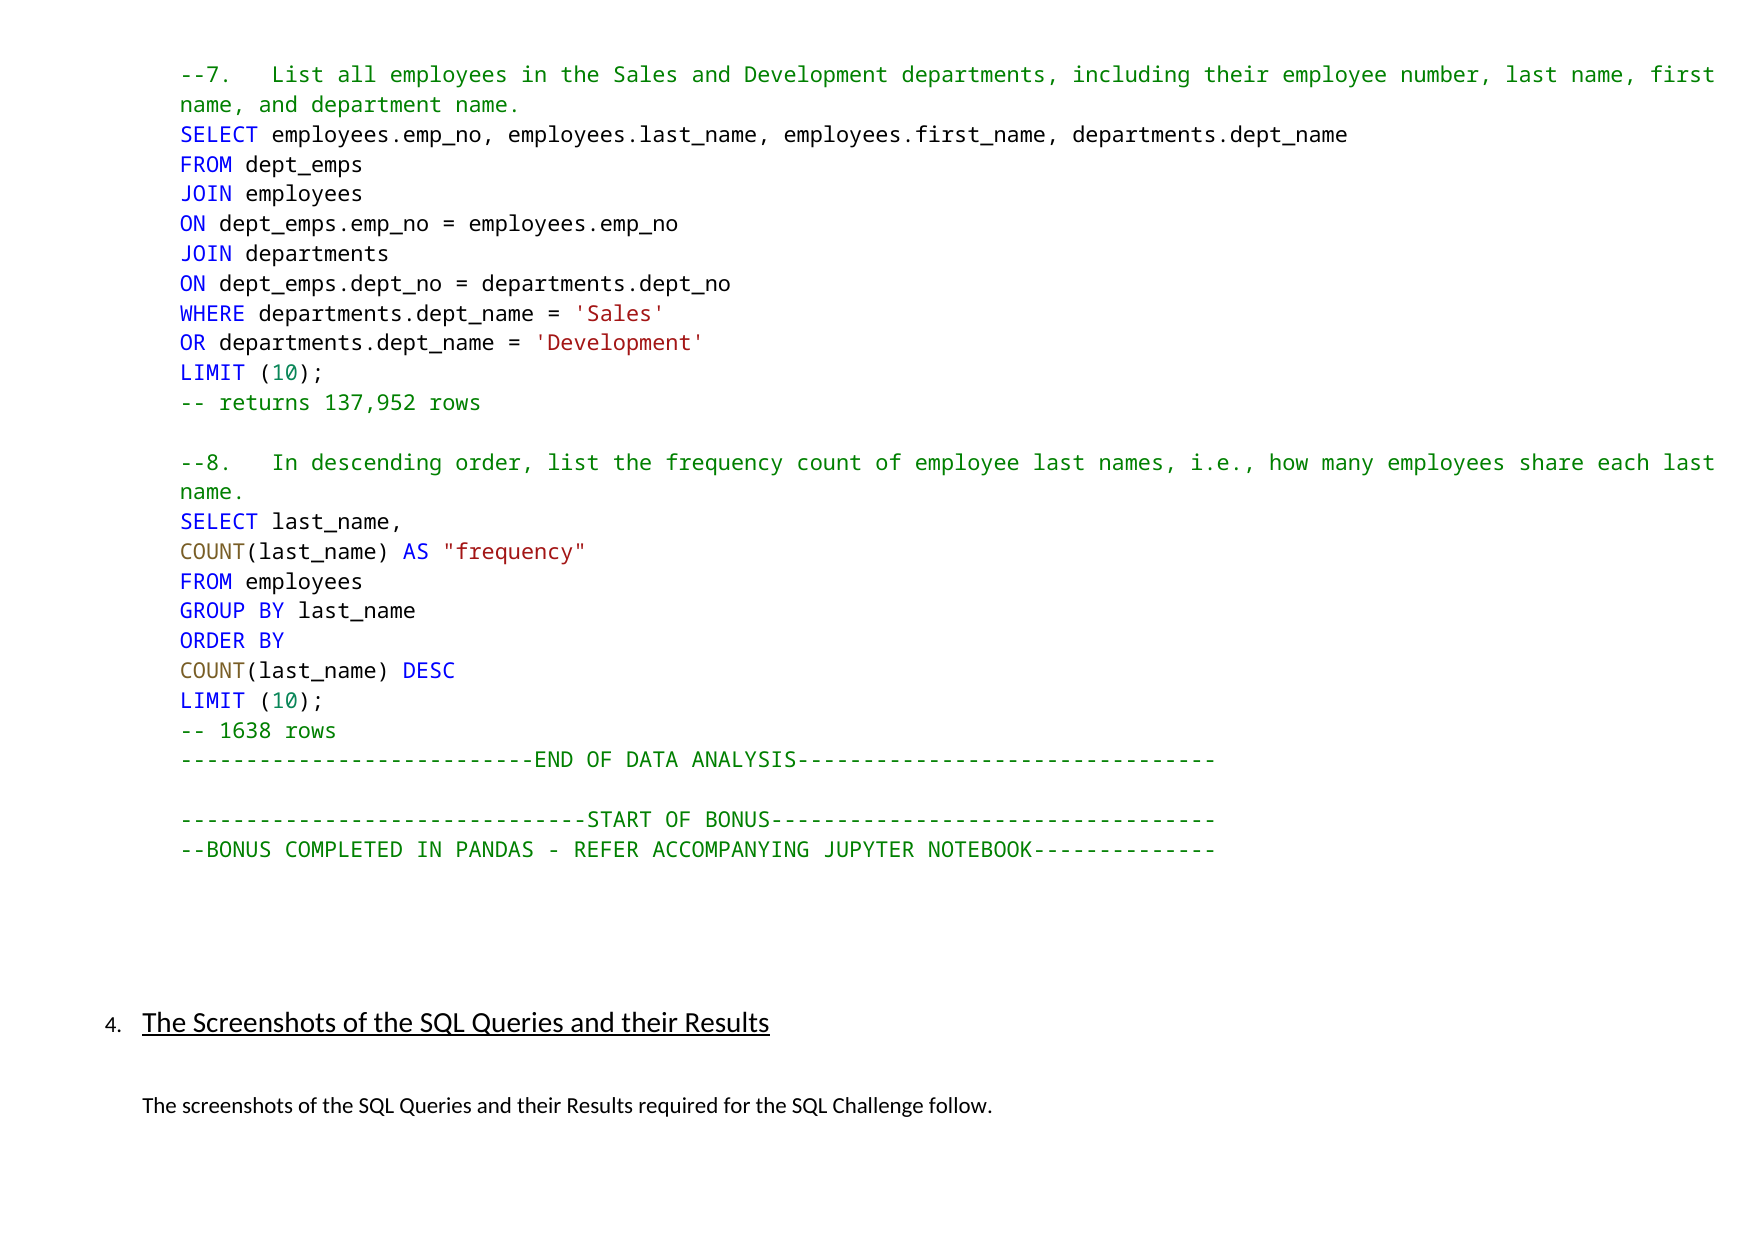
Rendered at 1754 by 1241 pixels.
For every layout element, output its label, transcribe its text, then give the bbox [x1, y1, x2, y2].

text GROUP BY last_name [179, 595, 1724, 625]
text -------------------------------START OF BONUS---------------------------------- [179, 804, 1724, 834]
text LIMIT (10); [179, 357, 1724, 387]
text ON dept_emps.emp_no = employees.emp_no [179, 208, 1724, 238]
text SELECT last_name, [179, 506, 1724, 536]
text LIMIT (10); [179, 685, 1724, 714]
text JOIN departments [179, 238, 1724, 268]
text WHERE departments.dept_name = 'Sales' [179, 298, 1724, 327]
text OR departments.dept_name = 'Development' [179, 327, 1724, 357]
text --BONUS COMPLETED IN PANDAS - REFER ACCOMPANYING JUPYTER NOTEBOOK-------------- [179, 834, 1724, 863]
text FROM employees [179, 566, 1724, 595]
text -- 1638 rows [179, 714, 1724, 744]
text --8. In descending order, list the frequency count of employee last names, i.e., how many employees share each last name. [179, 446, 1724, 506]
text SELECT employees.emp_no, employees.last_name, employees.first_name, departments.dept_name [179, 119, 1724, 149]
text COUNT(last_name) AS "frequency" [179, 536, 1724, 566]
text --7. List all employees in the Sales and Development departments, including their employee number, last name, first name, and department name. [179, 59, 1724, 119]
text COUNT(last_name) DESC [179, 655, 1724, 685]
text JOIN employees [179, 178, 1724, 208]
text ---------------------------END OF DATA ANALYSIS-------------------------------- [179, 744, 1724, 774]
text ORDER BY [179, 625, 1724, 655]
list The Screenshots of the SQL Queries and their Results [104, 1004, 1724, 1040]
text ON dept_emps.dept_no = departments.dept_no [179, 268, 1724, 298]
text FROM dept_emps [179, 149, 1724, 178]
text The screenshots of the SQL Queries and their Results required for the SQL Challenge follow. [142, 1059, 1724, 1119]
text -- returns 137,952 rows [179, 387, 1724, 417]
